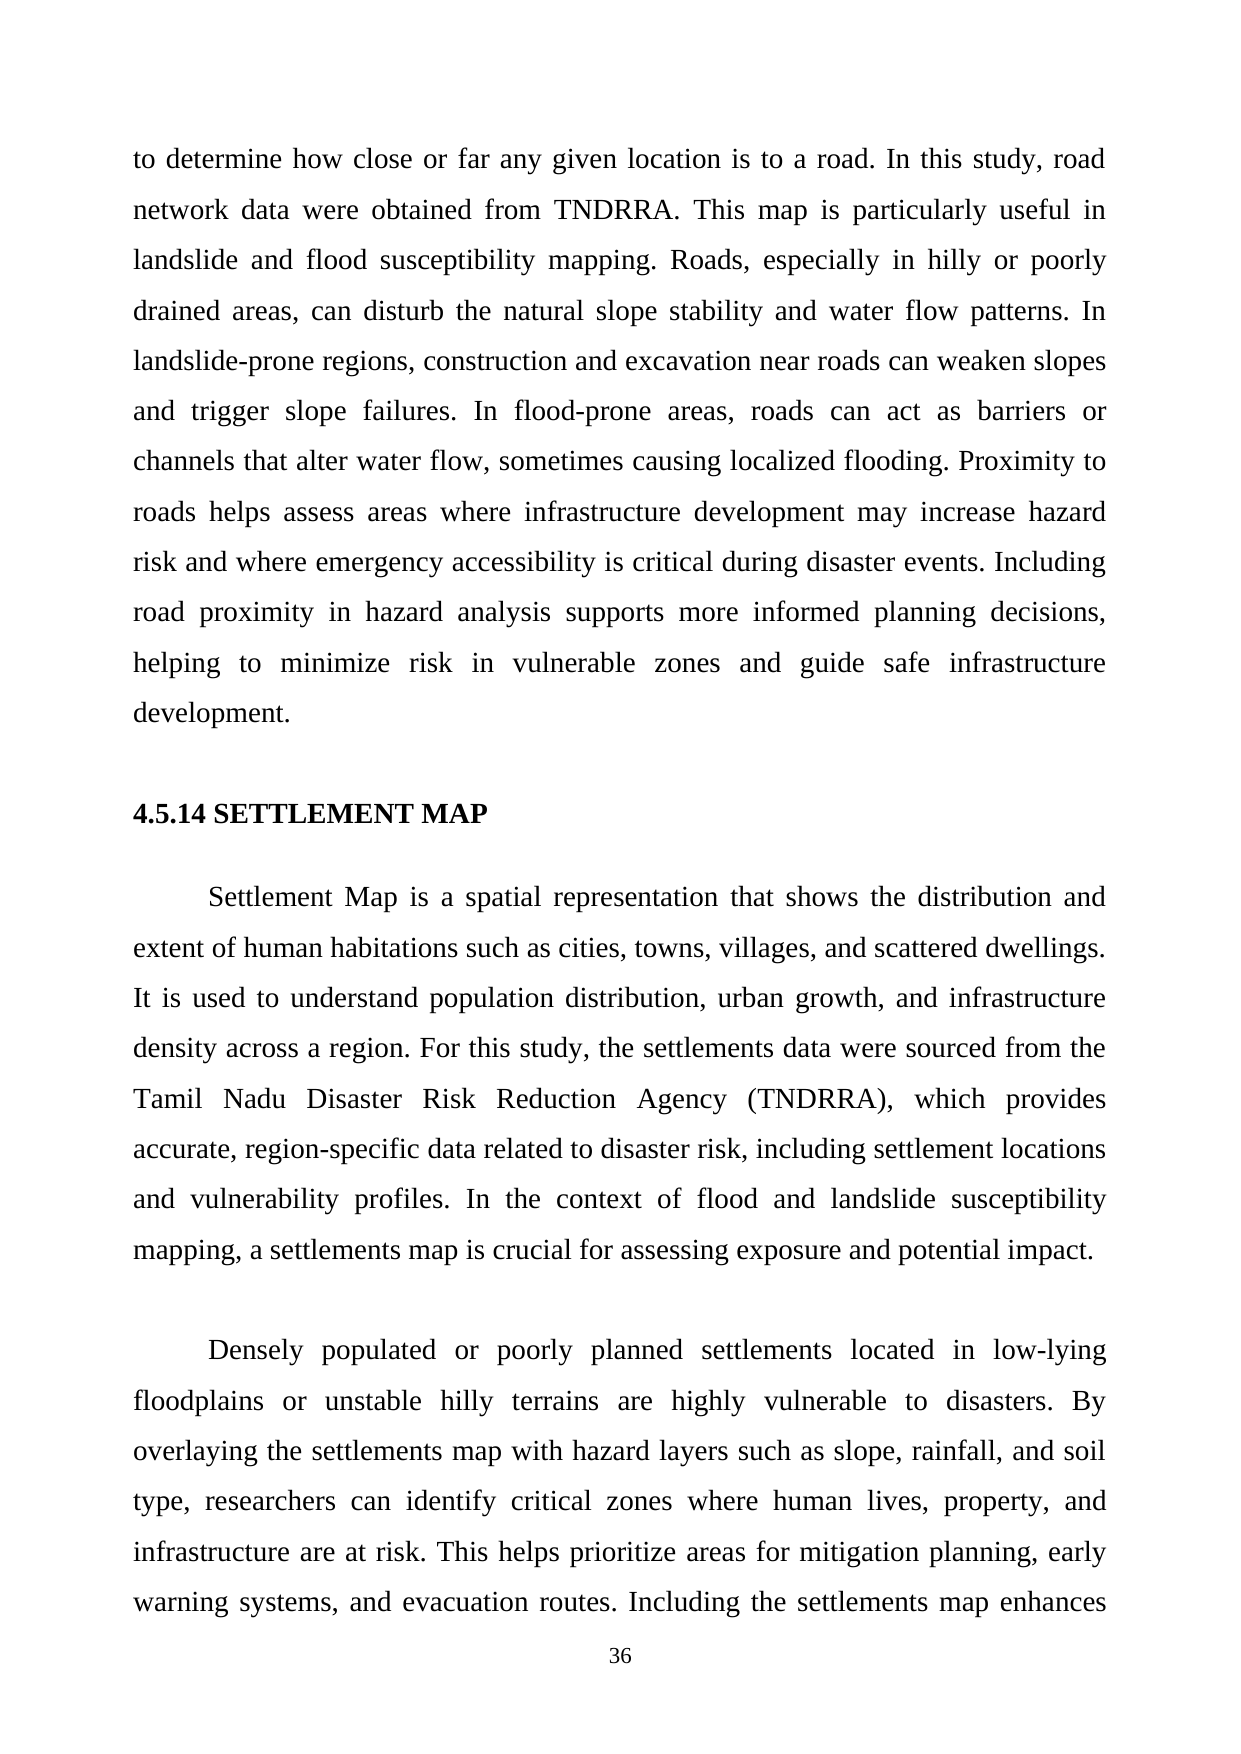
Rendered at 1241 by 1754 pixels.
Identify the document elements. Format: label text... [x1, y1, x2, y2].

text Settlement Map is a spatial representation that shows the distribution and extent of human habitations such as cities, towns, villages, and scattered dwellings. It is used to understand population distribution, urban growth, and infrastructure density across a region. For this study, the settlements data were sourced from the Tamil Nadu Disaster Risk Reduction Agency (TNDRRA), which provides accurate, region-specific data related to disaster risk, including settlement locations and vulnerability profiles. In the context of flood and landslide susceptibility mapping, a settlements map is crucial for assessing exposure and potential impact. [133, 879, 1107, 1265]
subtitle 4.5.14 SETTLEMENT MAP [133, 796, 1107, 829]
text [133, 142, 1107, 729]
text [133, 1332, 1107, 1617]
